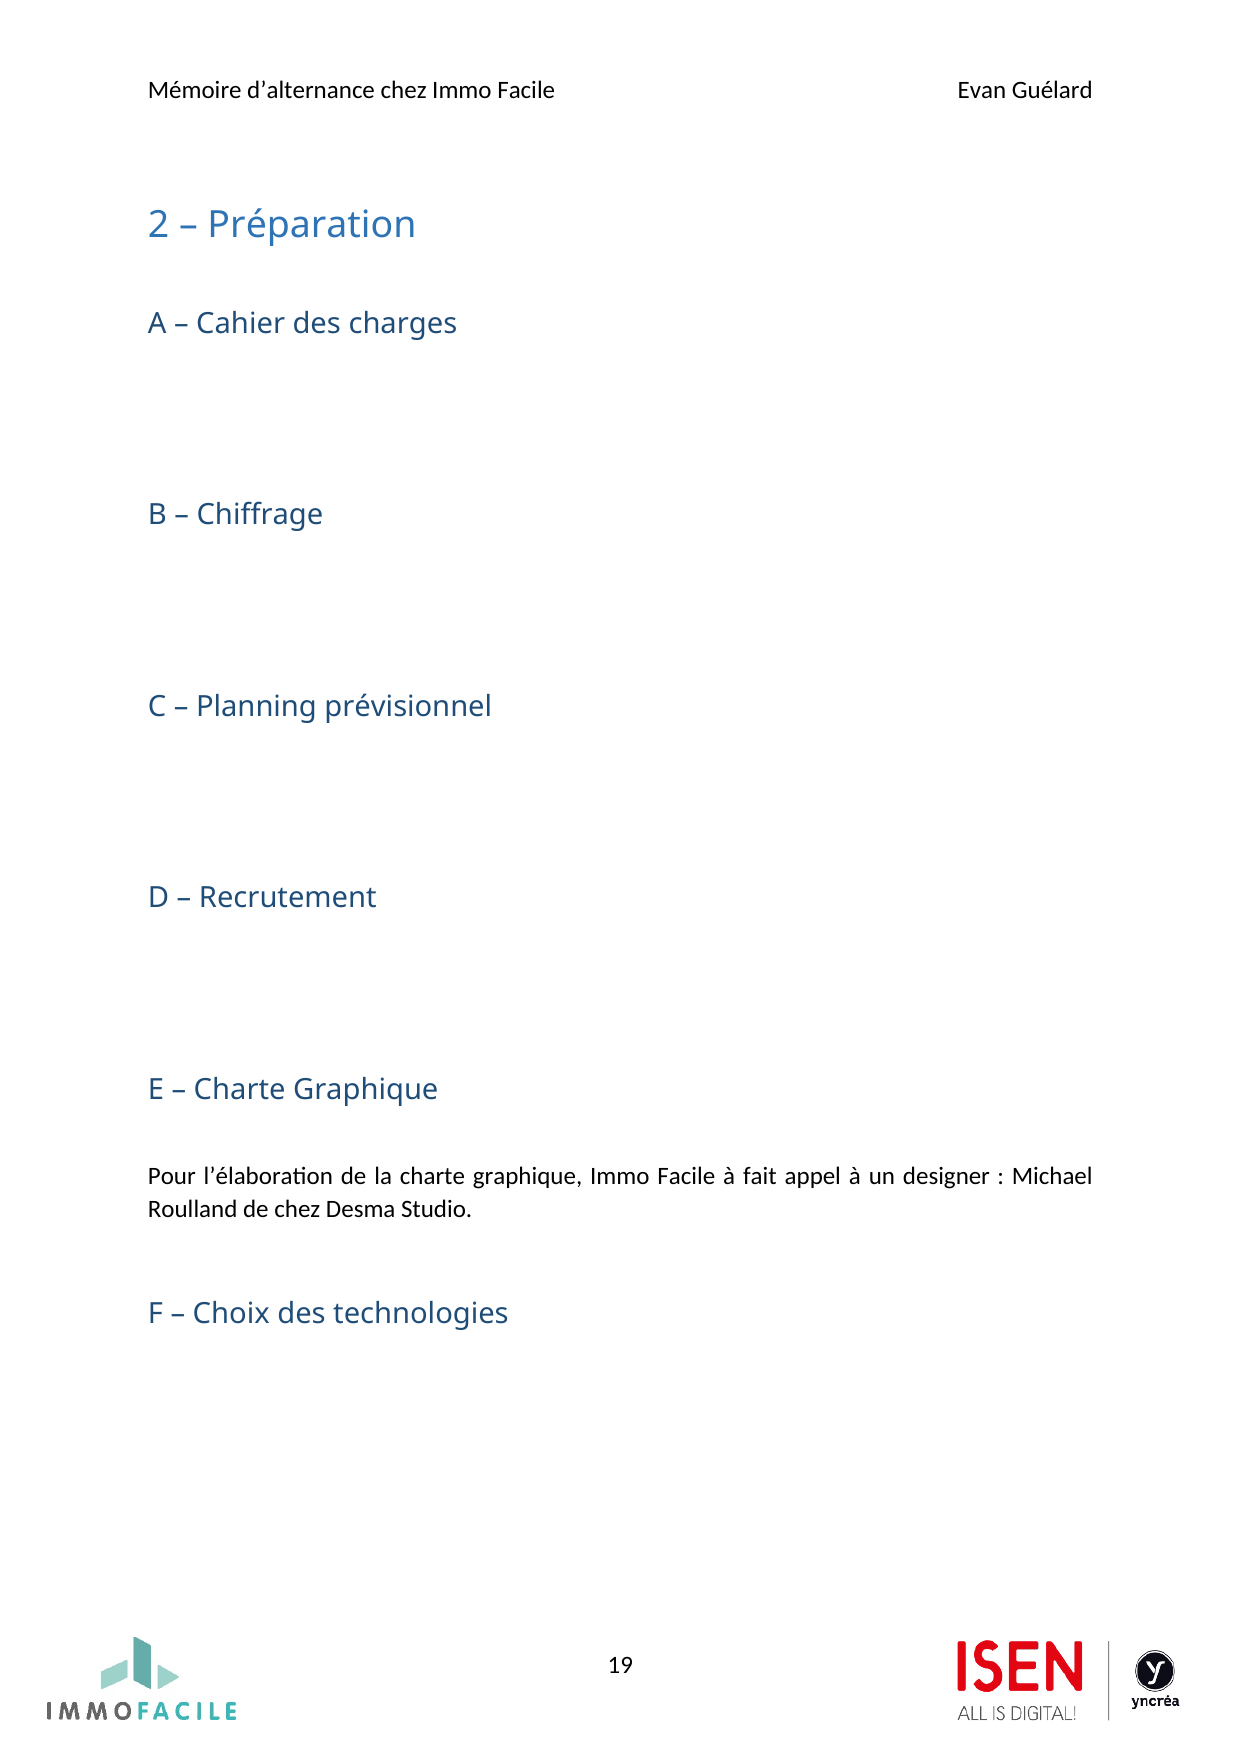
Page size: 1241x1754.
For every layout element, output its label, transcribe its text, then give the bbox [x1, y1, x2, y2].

subtitle B – Chiffrage [148, 493, 1093, 533]
subtitle A – Cahier des charges [148, 302, 1093, 342]
subtitle 2 – Préparation [148, 197, 1093, 248]
picture [47, 1637, 236, 1720]
subtitle F – Choix des technologies [148, 1293, 1093, 1332]
picture [931, 1638, 1200, 1721]
subtitle C – Planning prévisionnel [148, 685, 1093, 725]
subtitle D – Recrutement [148, 877, 1093, 916]
text Pour l’élaboration de la charte graphique, Immo Facile à fait appel à un designer : Michael Roulland de chez Desma Studio. [148, 1161, 1093, 1224]
subtitle E – Charte Graphique [148, 1068, 1093, 1108]
